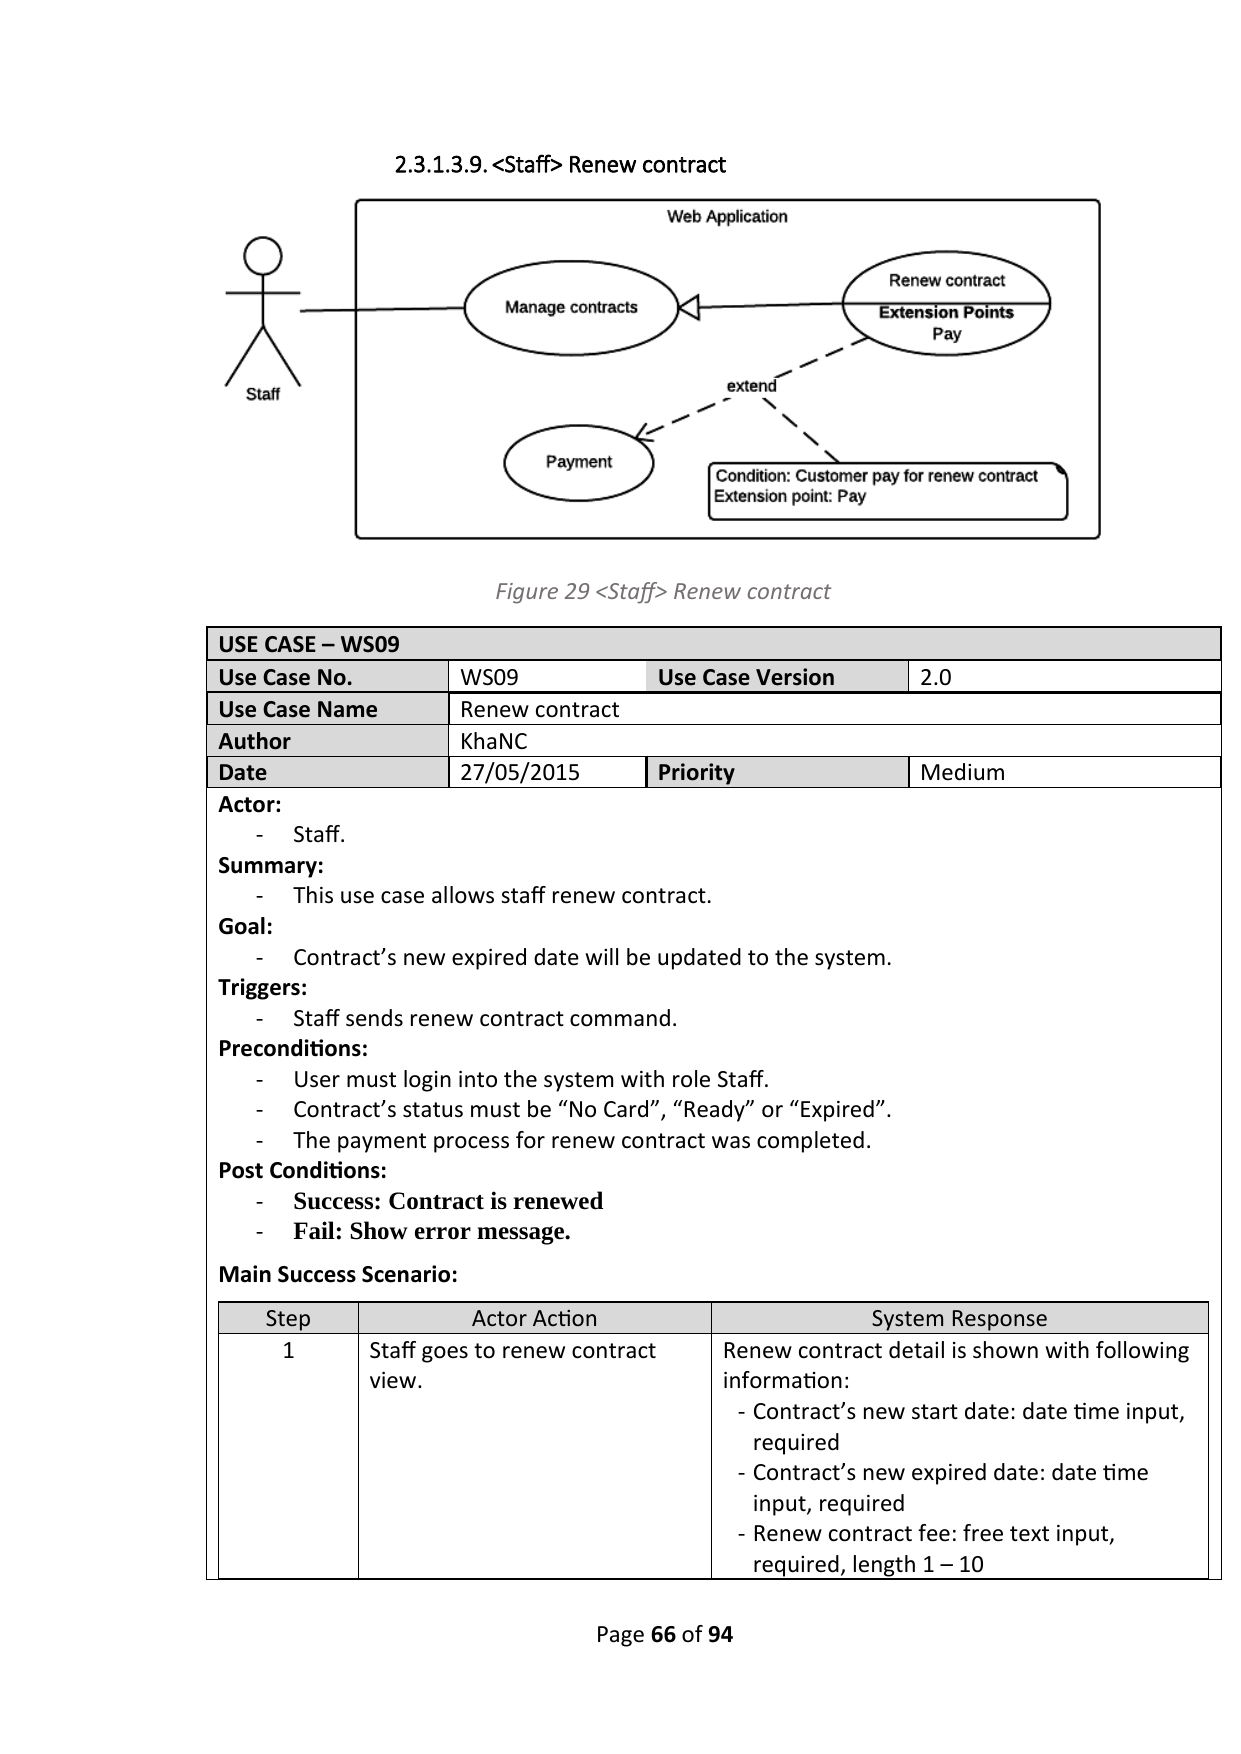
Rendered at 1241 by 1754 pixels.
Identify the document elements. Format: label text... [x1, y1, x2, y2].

table_cell Renew contract [450, 694, 1220, 724]
table_cell Author [207, 725, 448, 756]
table_header USE CASE – WS09 [208, 628, 1220, 659]
table_cell Use Case Name [208, 693, 448, 724]
table_cell 2.0 [909, 661, 1221, 691]
subtitle <Staff> Renew contract [394, 148, 1122, 178]
text Figure 29 <Staff> Renew contract [207, 575, 1122, 605]
table_cell Medium [910, 757, 1220, 787]
table_cell KhaNC [449, 725, 1221, 756]
table_cell Use Case No. [207, 661, 448, 691]
table_cell 27/05/2015 [450, 757, 645, 787]
table_cell Use Case Version [646, 661, 908, 691]
table_cell Priority [648, 757, 908, 787]
picture [206, 180, 1122, 556]
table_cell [207, 788, 1221, 1579]
table_cell Date [208, 757, 448, 787]
table_cell WS09 [449, 661, 646, 691]
